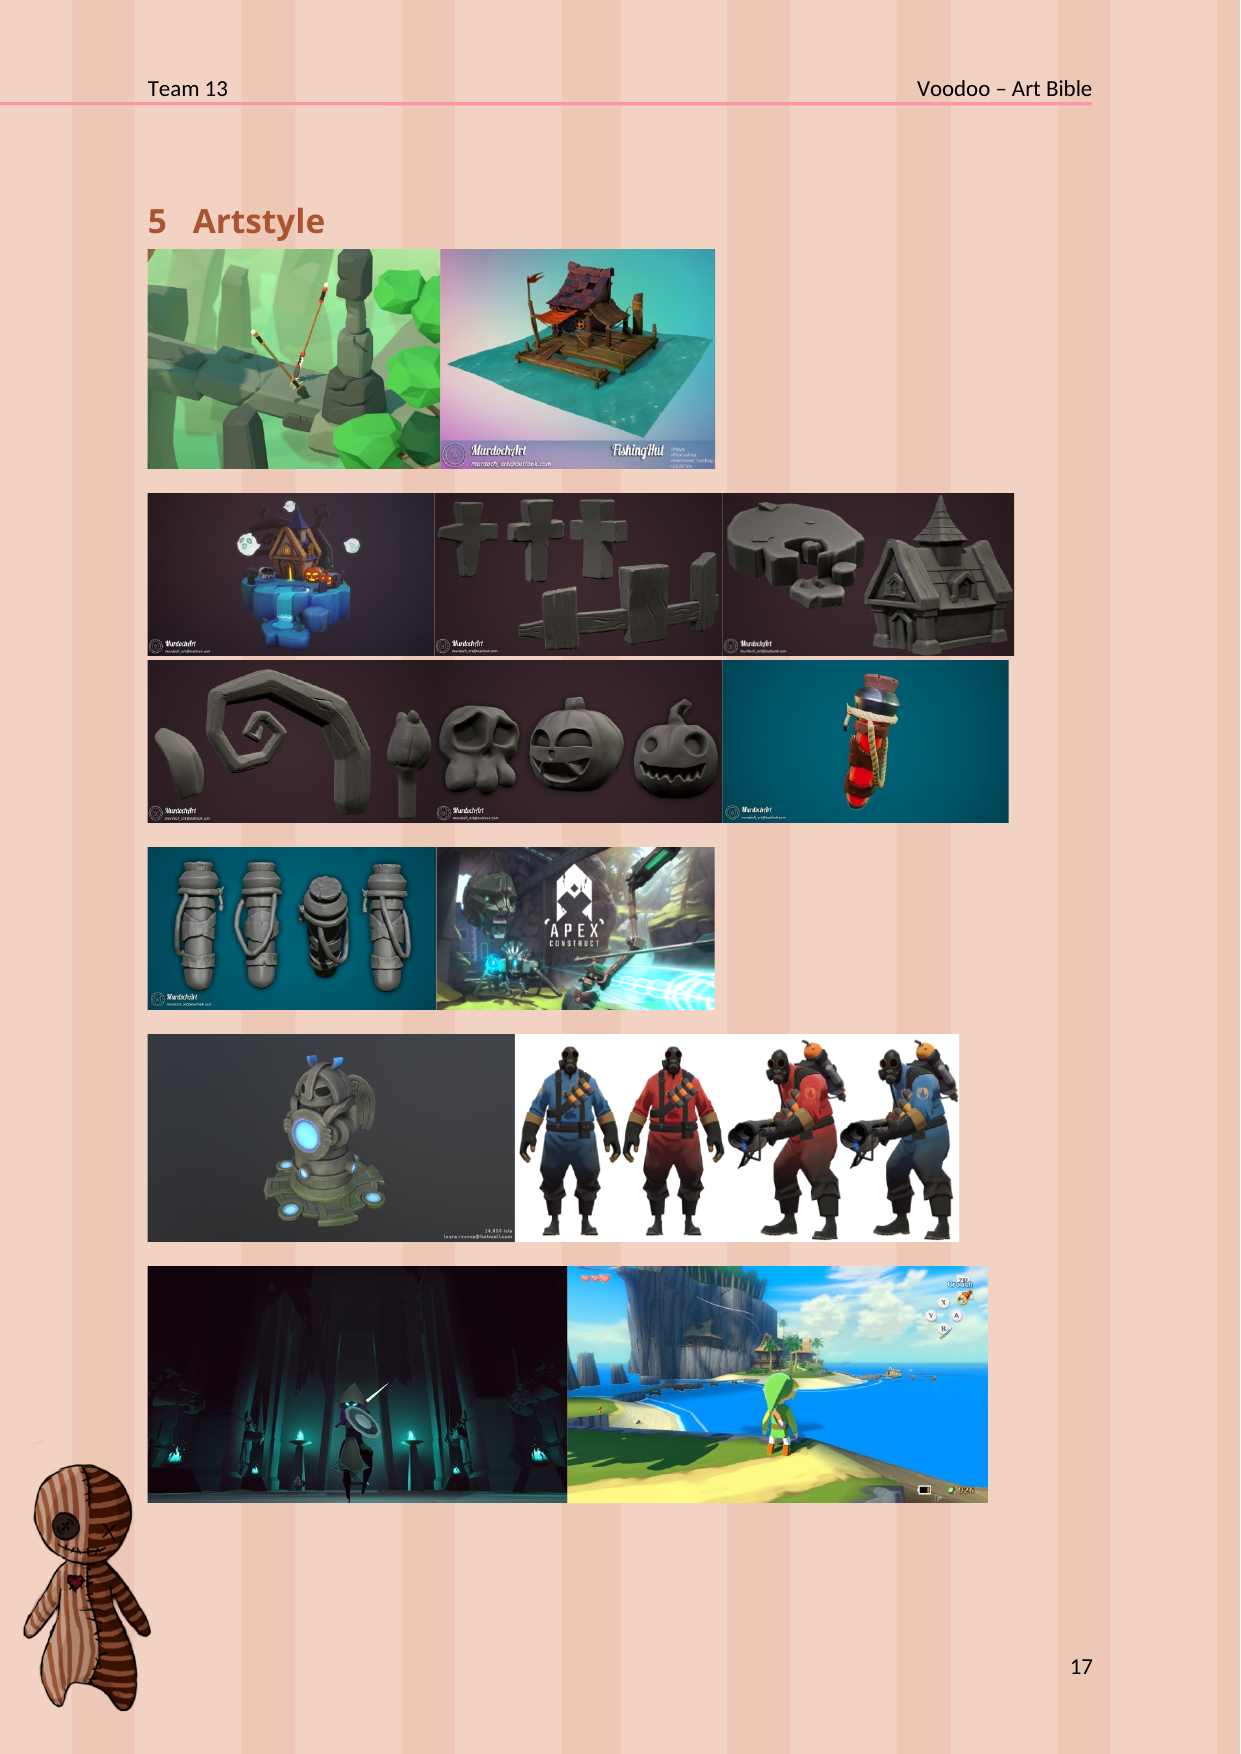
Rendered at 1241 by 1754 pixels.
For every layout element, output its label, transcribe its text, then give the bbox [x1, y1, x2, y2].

picture [0, 0, 1241, 1754]
subtitle Artstyle [148, 198, 1093, 243]
